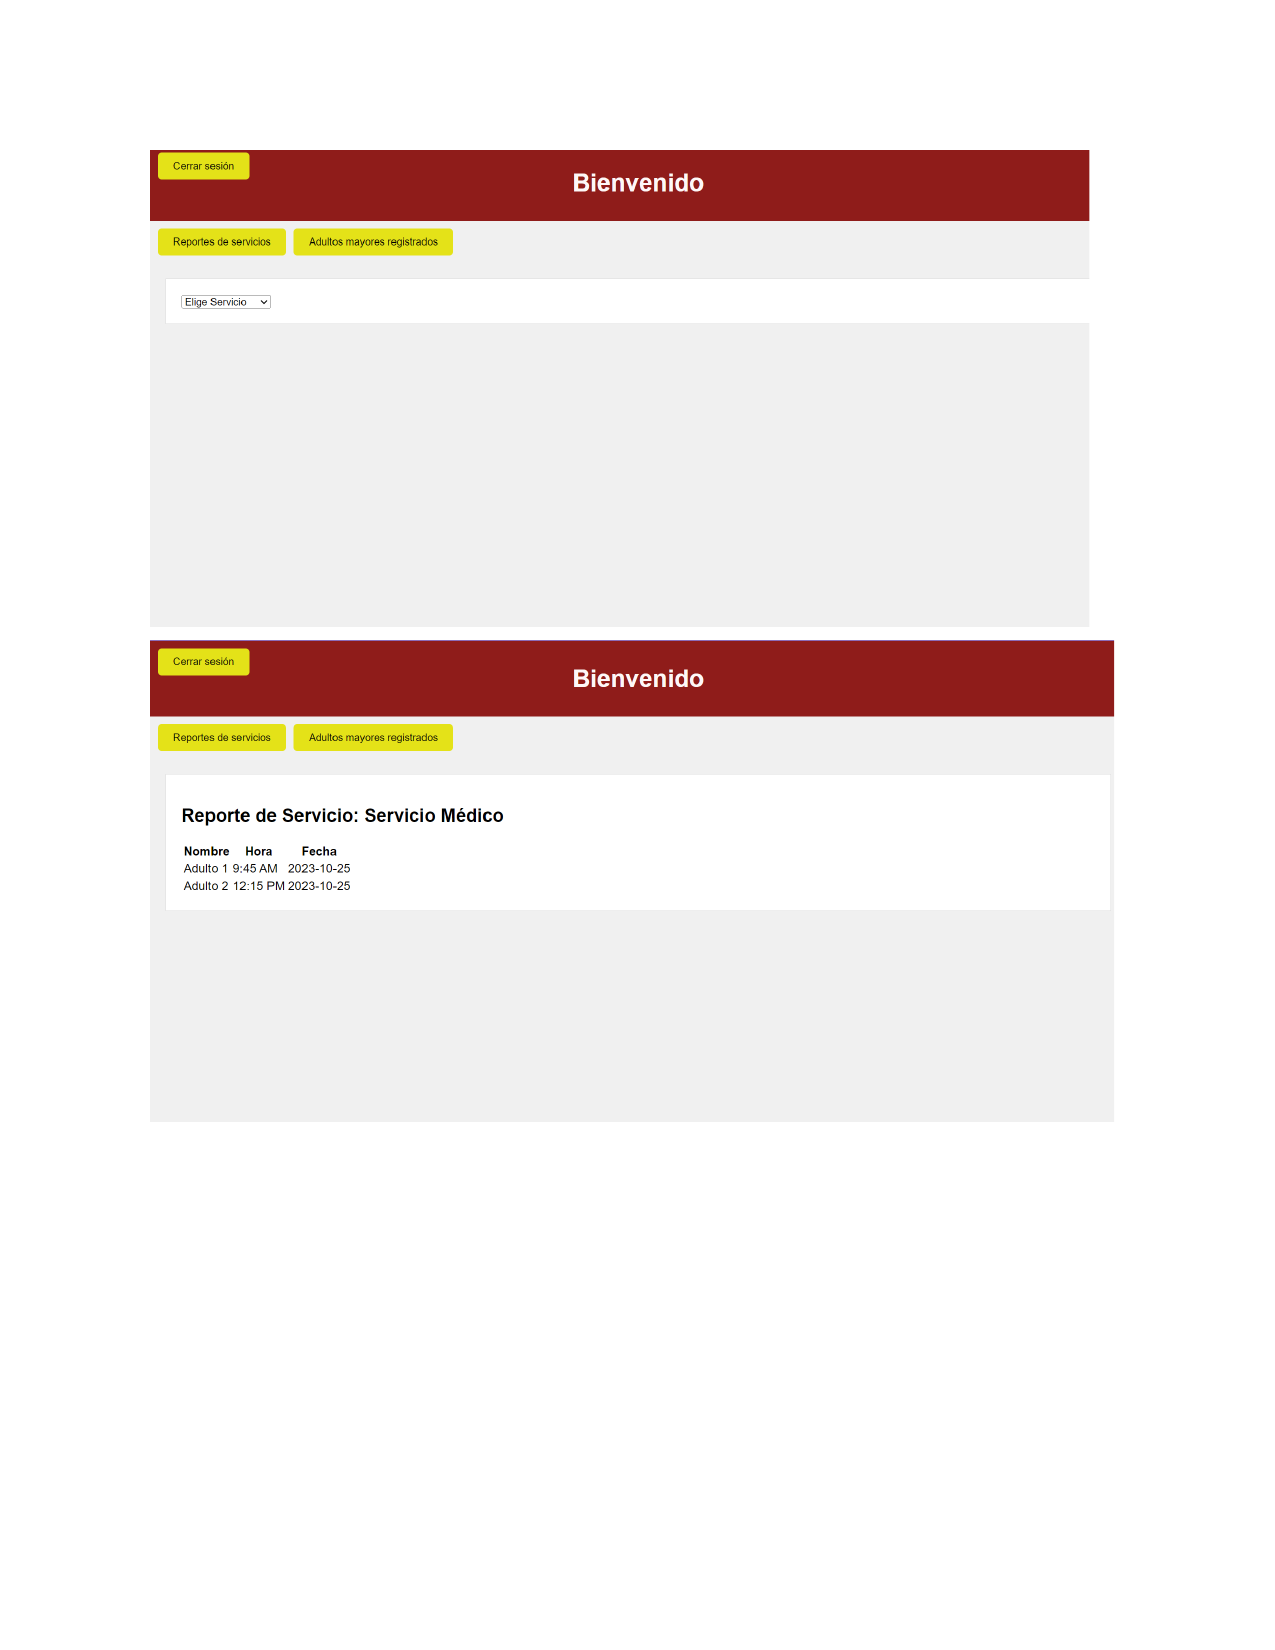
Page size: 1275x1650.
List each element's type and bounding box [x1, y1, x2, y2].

picture [150, 150, 1090, 627]
picture [150, 640, 1115, 1122]
